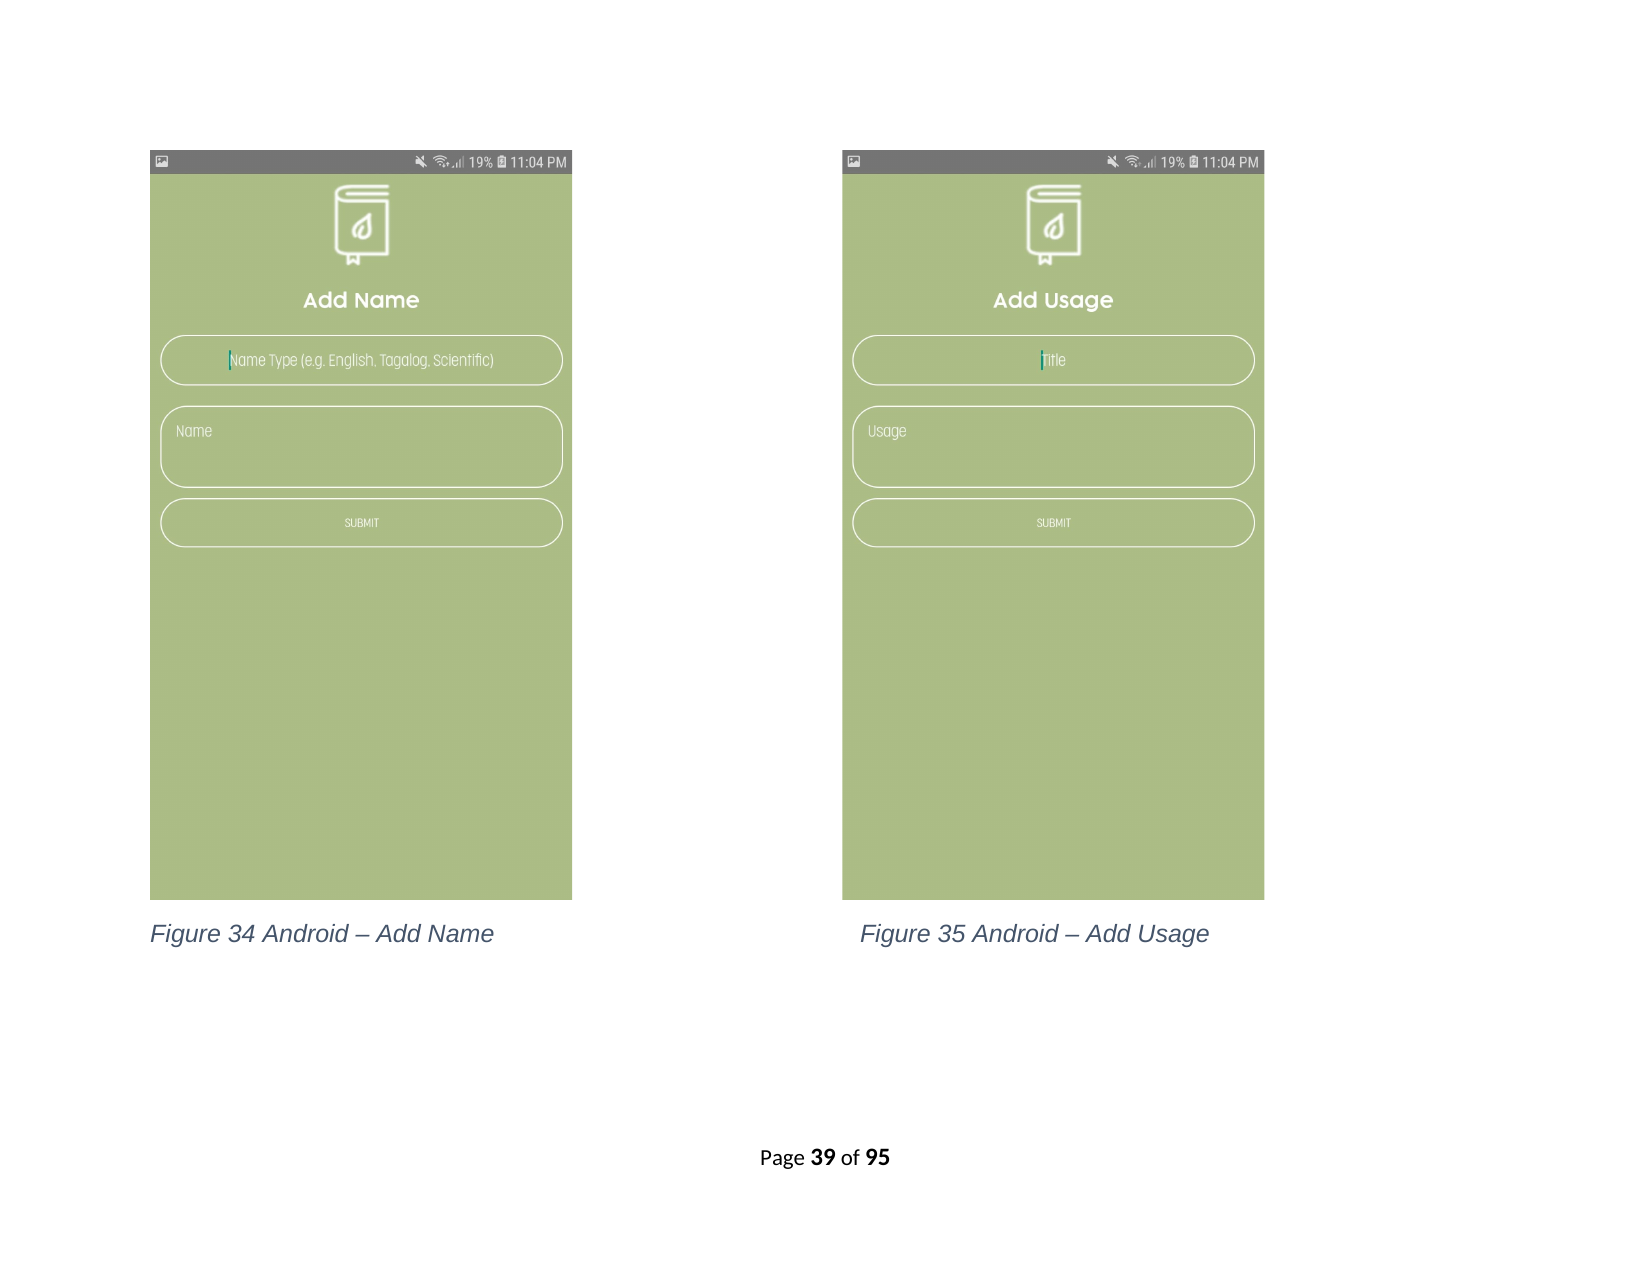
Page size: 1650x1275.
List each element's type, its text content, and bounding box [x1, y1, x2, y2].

picture [842, 150, 1265, 900]
text Figure 34 Android – Add Name Figure 35 Android – Add Usage [150, 919, 1500, 948]
picture [150, 150, 573, 900]
